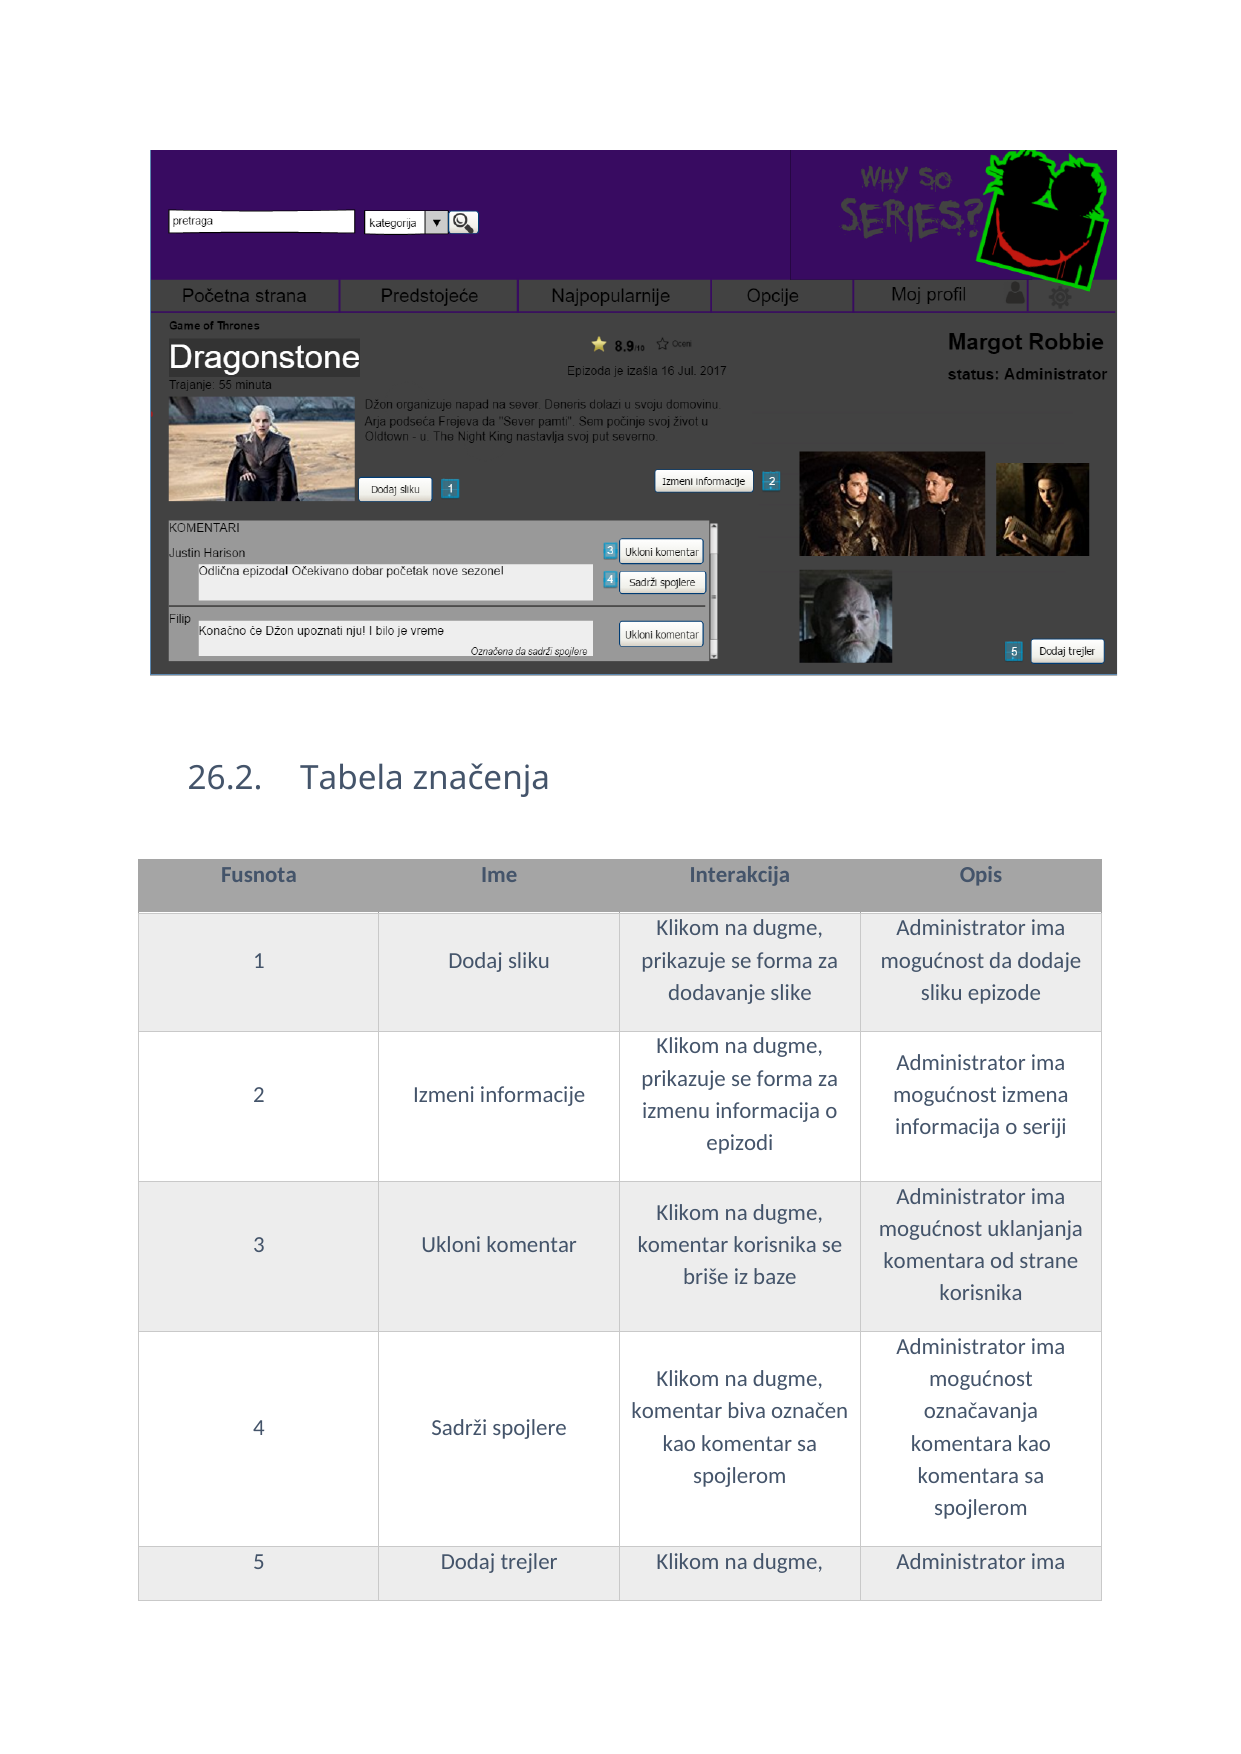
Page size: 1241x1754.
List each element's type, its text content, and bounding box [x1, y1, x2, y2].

table_cell Administrator ima mogućnost da dodaje sliku epizode [861, 914, 1101, 1031]
table_cell Klikom na dugme, prikazuje se forma za izmenu informacija o epizodi [620, 1032, 860, 1181]
table_cell Administrator ima mogućnost označavanja komentara kao komentara sa spojlerom [861, 1332, 1101, 1546]
table_header Fusnota [139, 860, 378, 912]
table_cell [620, 1547, 860, 1600]
table_header Interakcija [620, 860, 860, 912]
table_cell 1 [139, 914, 378, 1031]
table_cell Klikom na dugme, komentar biva označen kao komentar sa spojlerom [620, 1332, 860, 1546]
table_cell 3 [139, 1182, 378, 1331]
table_cell Ukloni komentar [379, 1182, 619, 1331]
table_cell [861, 1547, 1101, 1600]
table_cell Dodaj sliku [379, 914, 619, 1031]
table_header Ime [379, 860, 619, 912]
table_cell 2 [139, 1032, 378, 1181]
table_cell Administrator ima mogućnost izmena informacija o seriji [861, 1032, 1101, 1181]
table_cell 5 [139, 1547, 378, 1600]
table_cell Dodaj trejler [379, 1547, 619, 1600]
table_cell Administrator ima mogućnost uklanjanja komentara od strane korisnika [861, 1182, 1101, 1331]
table_cell Klikom na dugme, prikazuje se forma za dodavanje slike [620, 914, 860, 1031]
picture [150, 150, 1118, 676]
table_cell Klikom na dugme, komentar korisnika se briše iz baze [620, 1182, 860, 1331]
table_cell Izmeni informacije [379, 1032, 619, 1181]
table_cell Sadrži spojlere [379, 1332, 619, 1546]
table_cell 4 [139, 1332, 378, 1546]
table_header Opis [861, 860, 1101, 912]
subtitle Tabela značenja [187, 753, 1090, 799]
